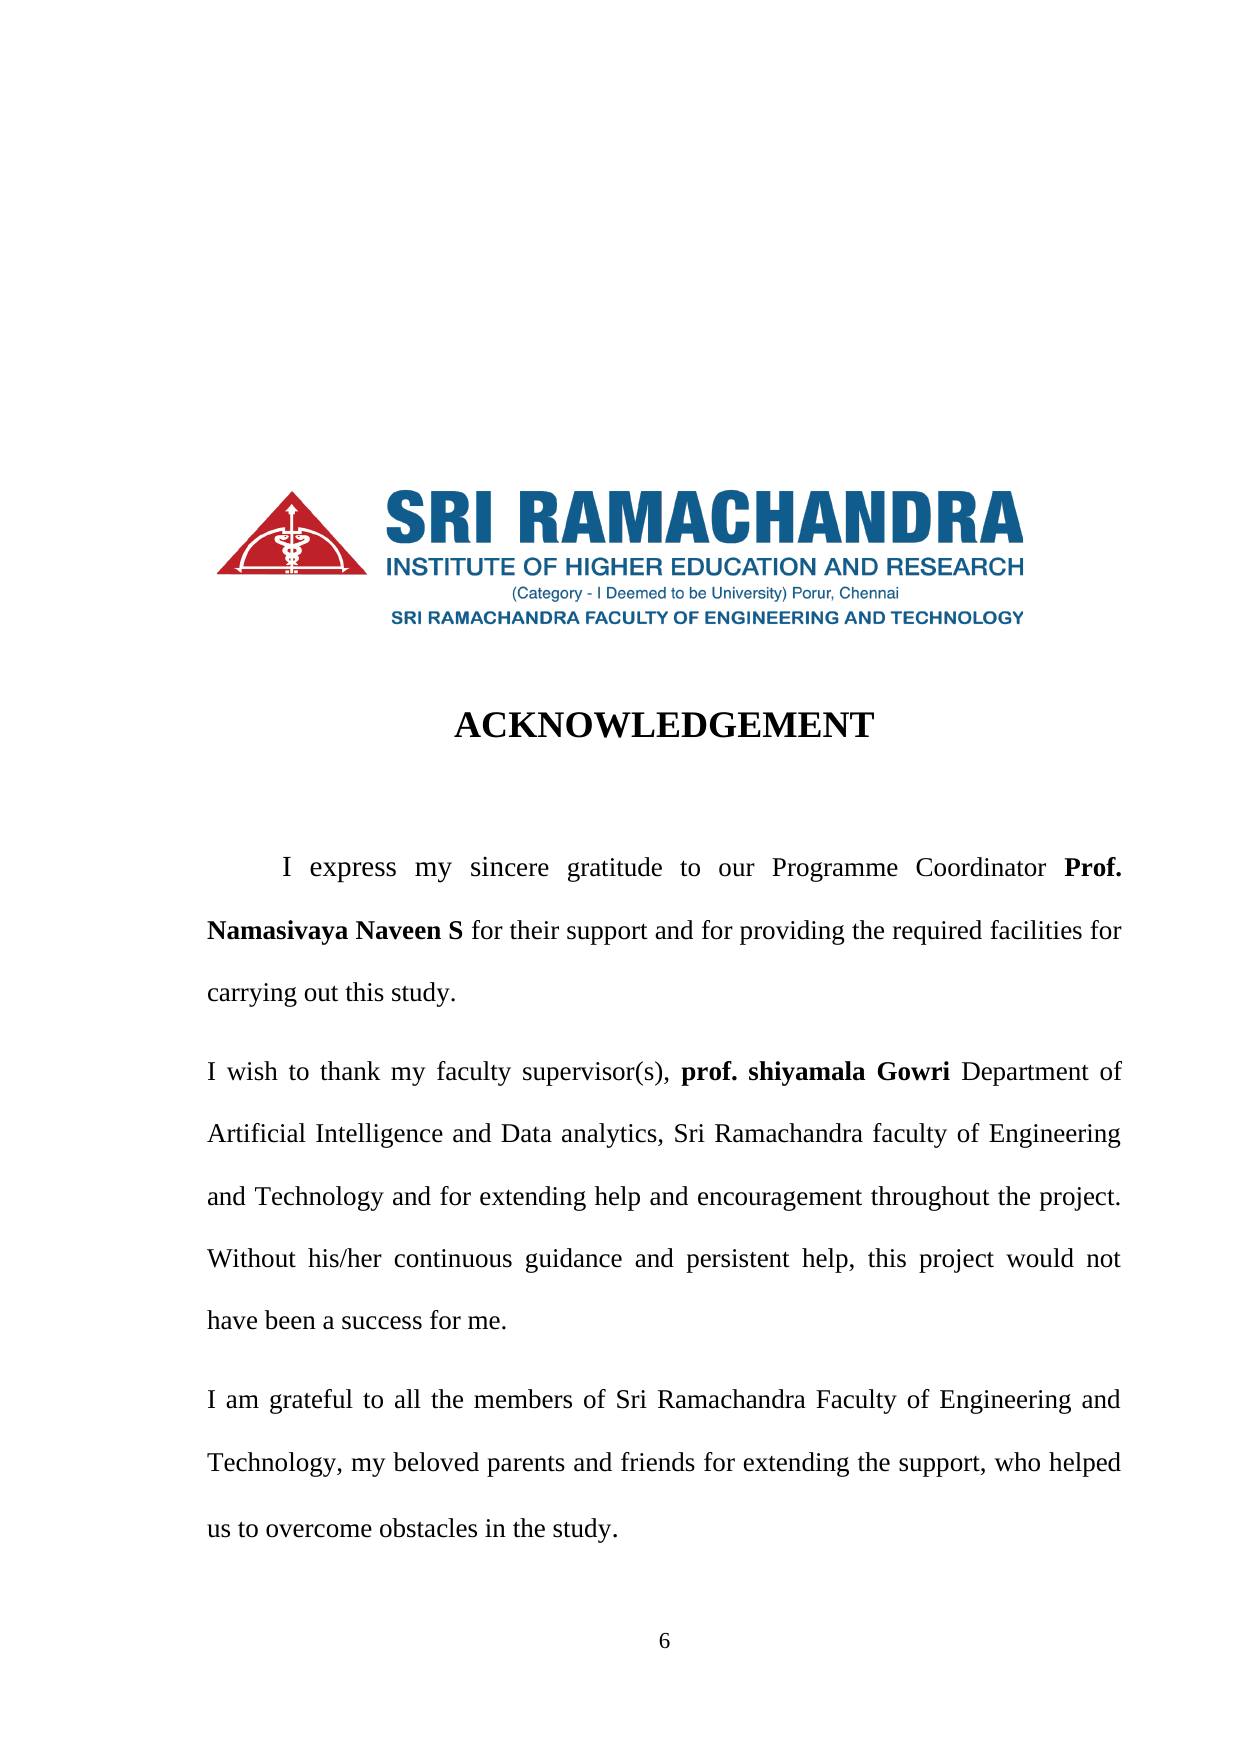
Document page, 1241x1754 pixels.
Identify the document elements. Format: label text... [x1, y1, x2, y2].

text I express my sincere gratitude to our Programme Coordinator Prof. Namasivaya Naveen S for their support and for providing the required facilities for carrying out this study. [207, 849, 1122, 1007]
picture [216, 479, 1024, 641]
text I am grateful to all the members of Sri Ramachandra Faculty of Engineering and Technology, my beloved parents and friends for extending the support, who helped us to overcome obstacles in the study. [207, 1383, 1122, 1544]
text I wish to thank my faculty supervisor(s), prof. shiyamala Gowri Department of Artificial Intelligence and Data analytics, Sri Ramachandra faculty of Engineering and Technology and for extending help and encouragement throughout the project. Without his/her continuous guidance and persistent help, this project would not have been a success for me. [207, 1055, 1122, 1336]
text ACKNOWLEDGEMENT [207, 702, 1122, 746]
